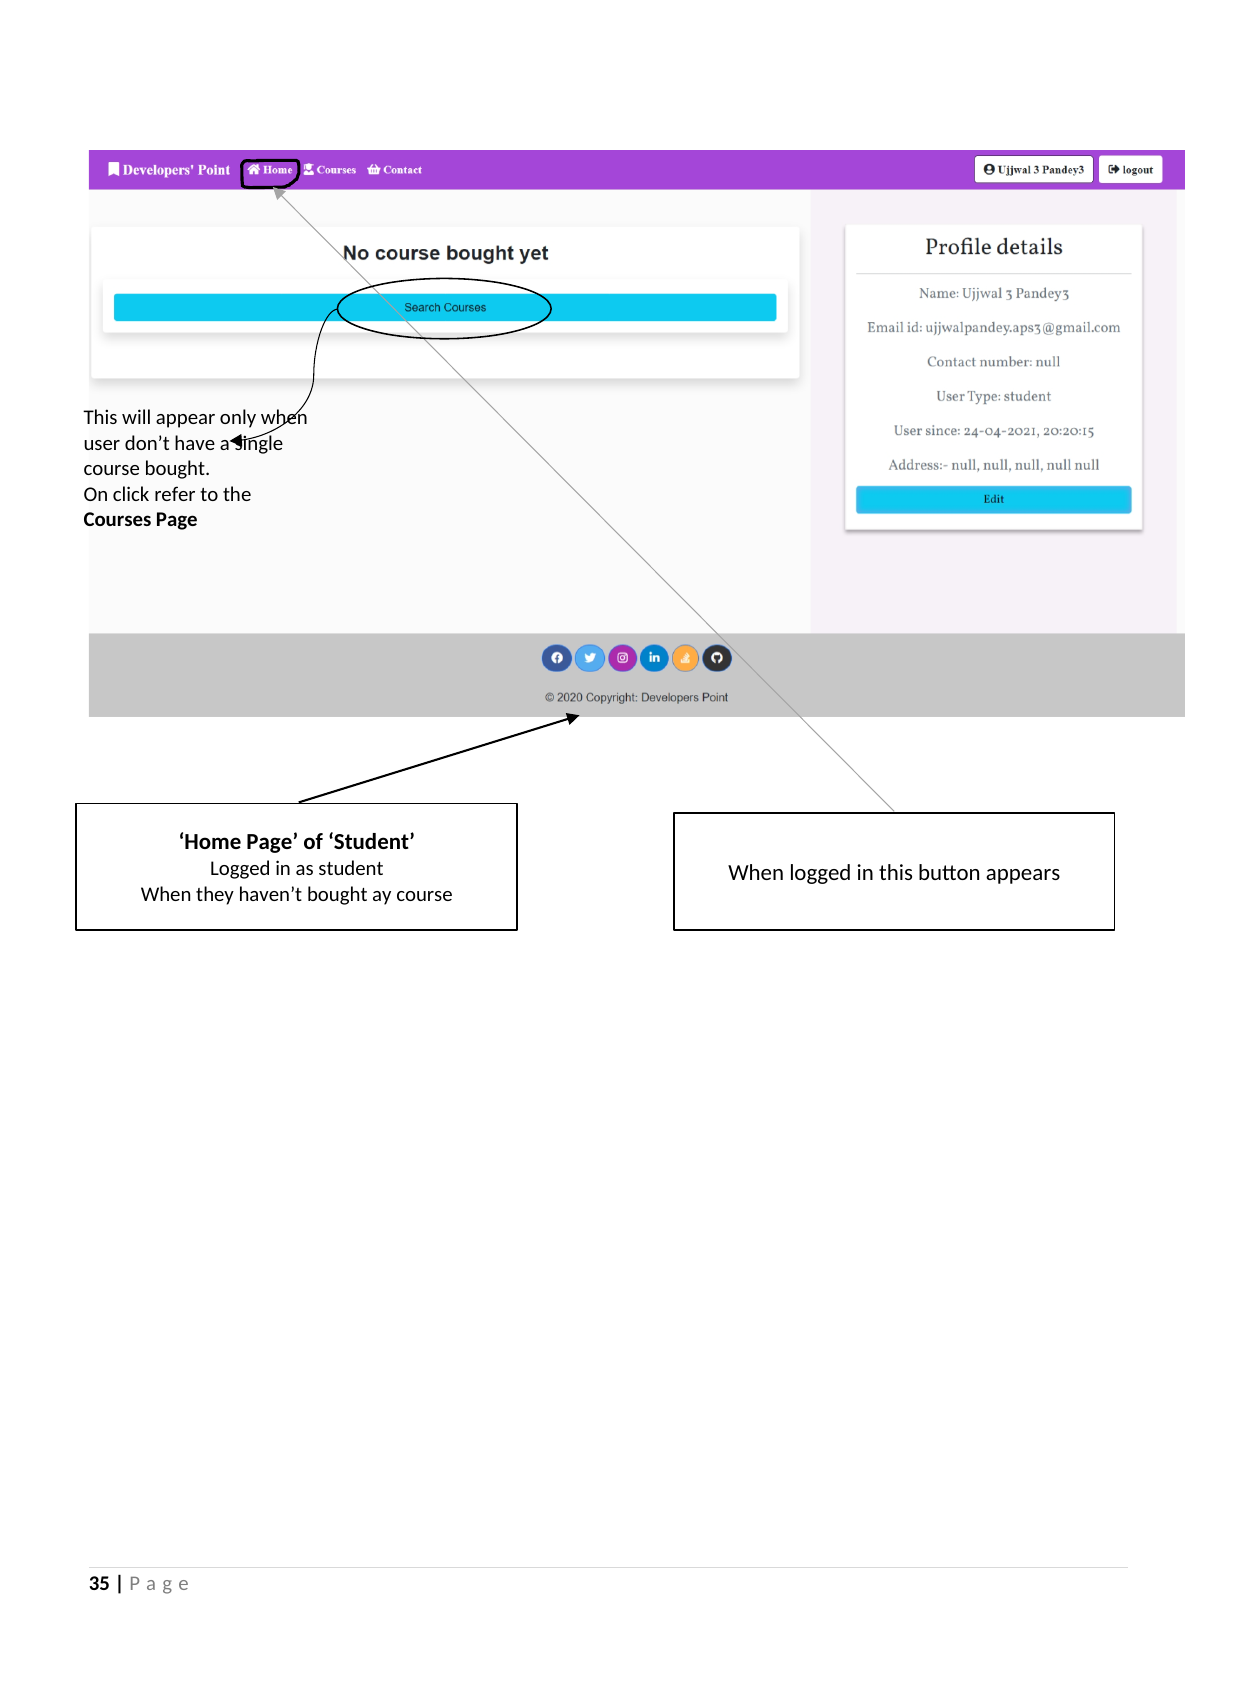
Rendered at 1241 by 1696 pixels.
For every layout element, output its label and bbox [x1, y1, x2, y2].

picture [375, 280, 550, 337]
picture [88, 150, 1185, 717]
picture [88, 489, 94, 500]
picture [339, 288, 420, 337]
picture [244, 162, 297, 186]
